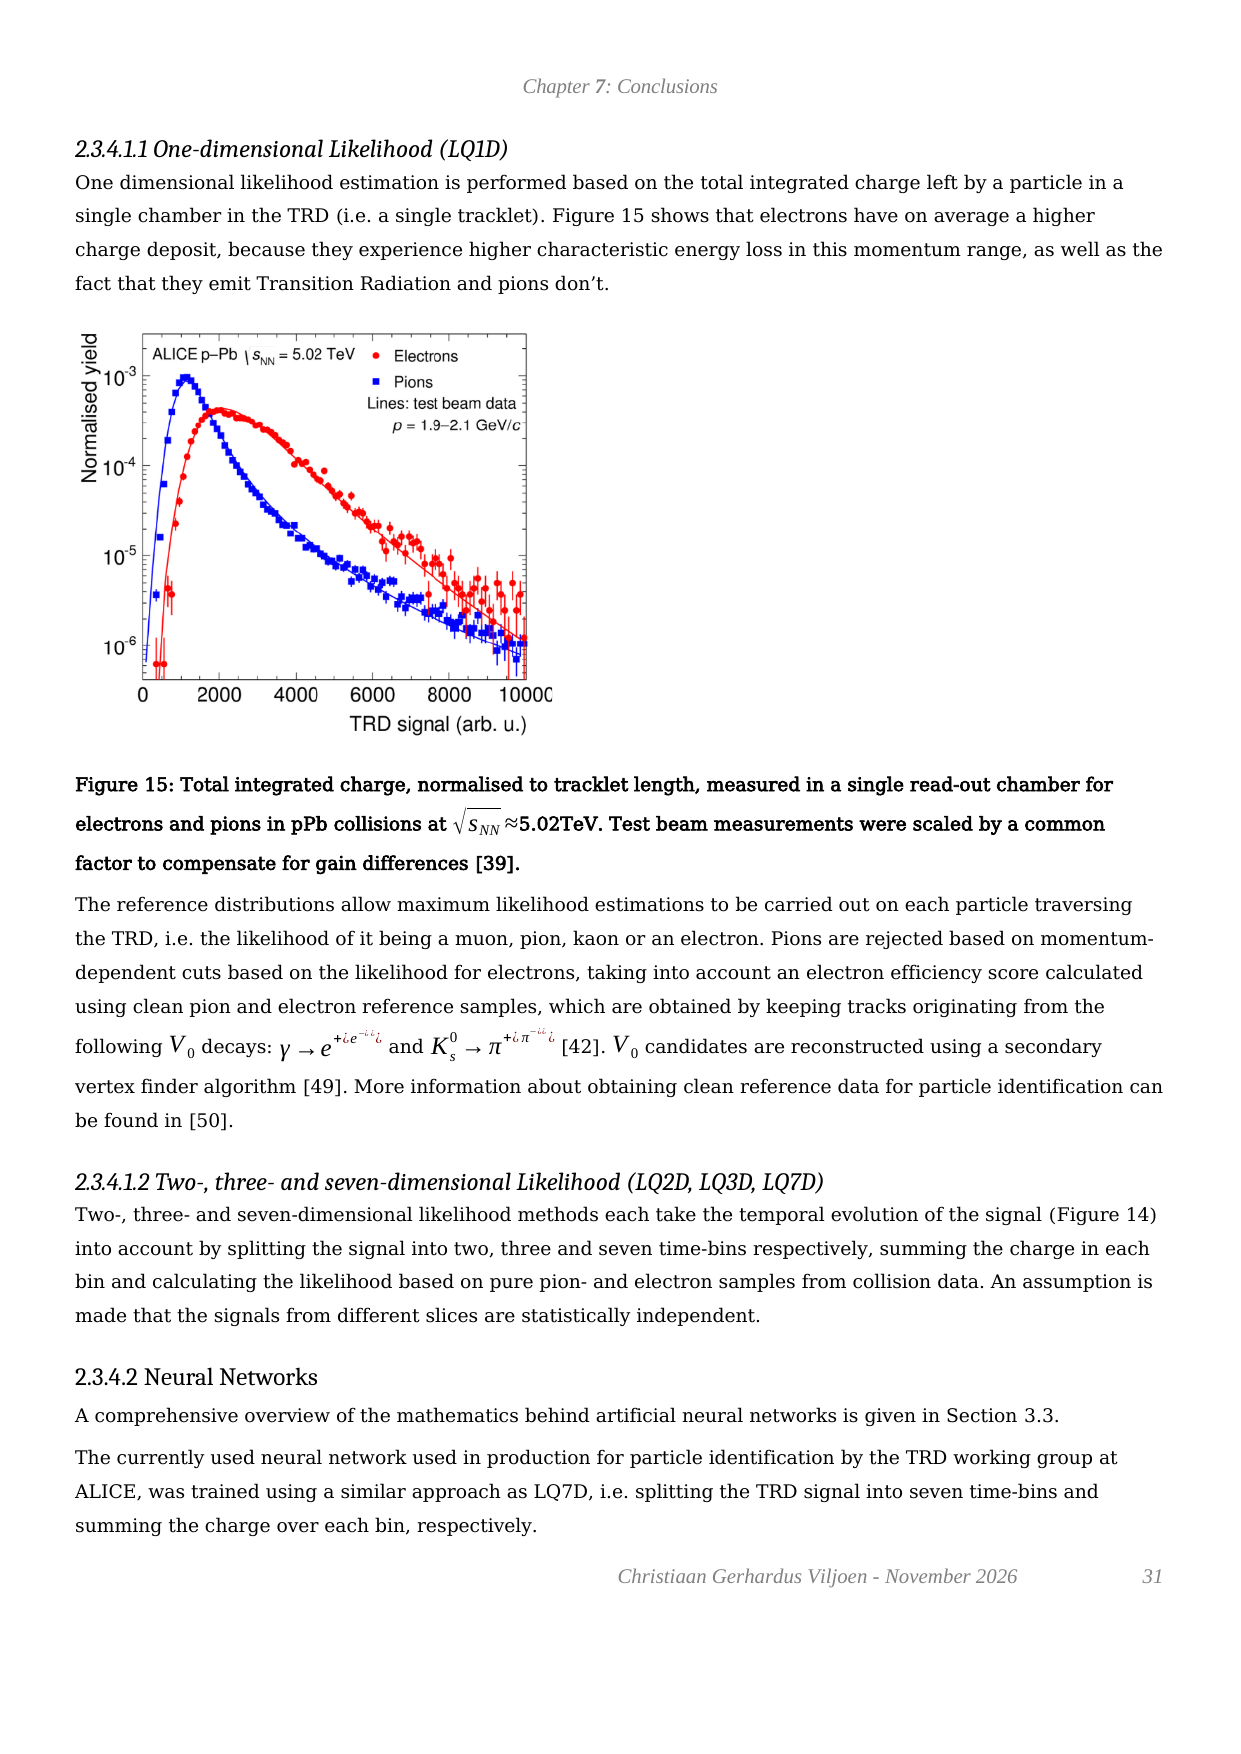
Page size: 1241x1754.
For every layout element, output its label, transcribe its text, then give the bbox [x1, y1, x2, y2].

picture [81, 313, 553, 753]
text Two-, three- and seven-dimensional likelihood methods each take the temporal evolution of the signal (Figure 14) into account by splitting the signal into two, three and seven time-bins respectively, summing the charge in each bin and calculating the likelihood based on pure pion- and electron samples from collision data. An assumption is made that the signals from different slices are statistically independent. [75, 1202, 1165, 1326]
text The currently used neural network used in production for particle identification by the TRD working group at ALICE, was trained using a similar approach as LQ7D, i.e. splitting the TRD signal into seven time-bins and summing the charge over each bin, respectively. [75, 1446, 1165, 1536]
subtitle Neural Networks [75, 1362, 1165, 1391]
subtitle One-dimensional Likelihood (LQ1D) [75, 135, 1165, 164]
text One dimensional likelihood estimation is performed based on the total integrated charge left by a particle in a single chamber in the TRD (i.e. a single tracklet). Figure 15 shows that electrons have on average a higher charge deposit, because they experience higher characteristic energy loss in this momentum range, as well as the fact that they emit Transition Radiation and pions don’t. [75, 170, 1165, 294]
text The reference distributions allow maximum likelihood estimations to be carried out on each particle traversing the TRD, i.e. the likelihood of it being a muon, pion, kaon or an electron. Pions are rejected based on momentum-dependent cuts based on the likelihood for electrons, taking into account an electron efficiency score calculated using clean pion and electron reference samples, which are obtained by keeping tracks originating from the following decays: and . candidates are reconstructed using a secondary vertex finder algorithm . More information about obtaining clean reference data for particle identification can be found in . [75, 893, 1165, 1131]
text A comprehensive overview of the mathematics behind artificial neural networks is given in Section 3.3. [75, 1404, 1165, 1426]
subtitle Two-, three- and seven-dimensional Likelihood (LQ2D, LQ3D, LQ7D) [75, 1167, 1165, 1196]
text Figure 15: Total integrated charge, normalised to tracklet length, measured in a single read-out chamber for electrons and pions in pPb collisions at 5.02TeV. Test beam measurements were scaled by a common factor to compensate for gain differences . [75, 772, 1165, 873]
